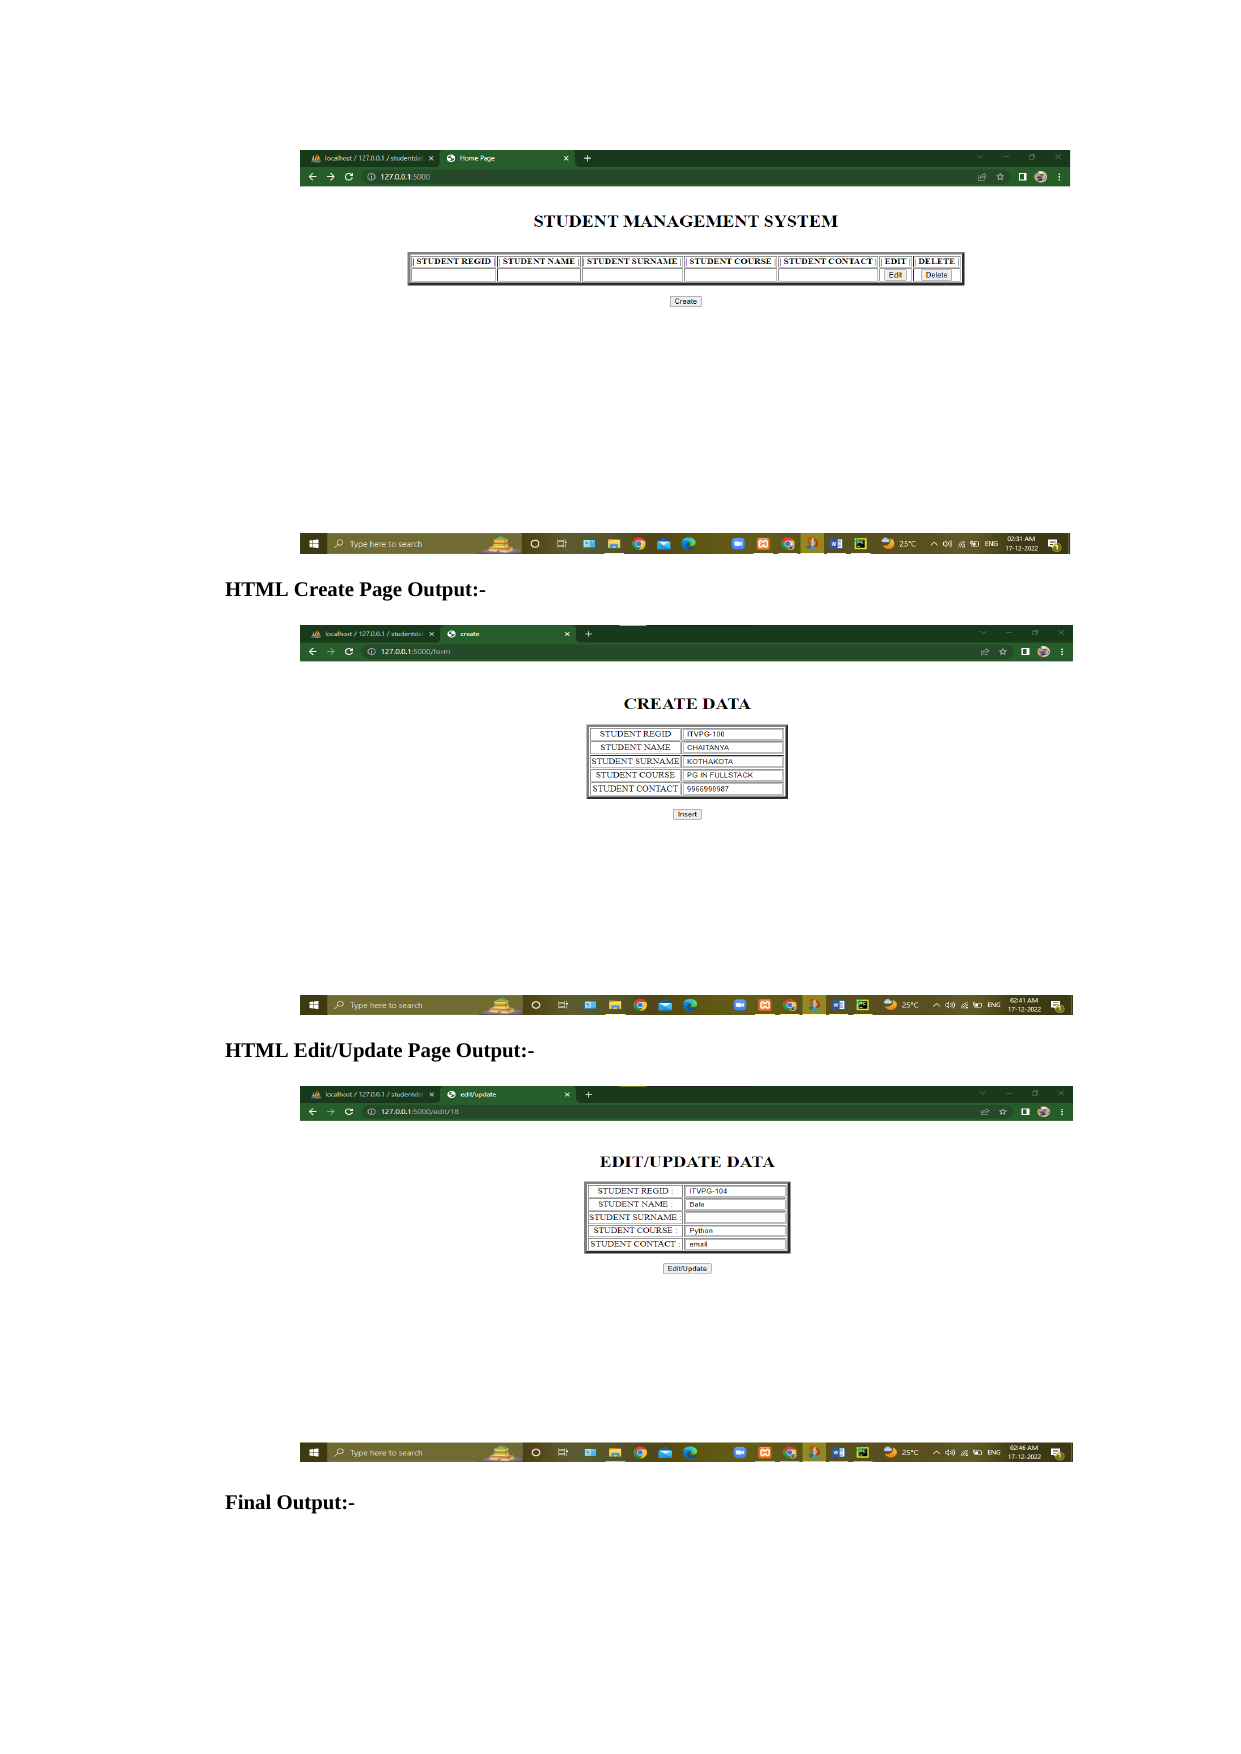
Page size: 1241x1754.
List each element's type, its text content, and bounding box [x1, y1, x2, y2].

text HTML Edit/Update Page Output:- [150, 1038, 1090, 1062]
picture [300, 625, 1073, 1015]
picture [300, 150, 1071, 554]
picture [300, 1086, 1073, 1462]
text Final Output:- [150, 1489, 1090, 1514]
text HTML Create Page Output:- [150, 577, 1090, 601]
